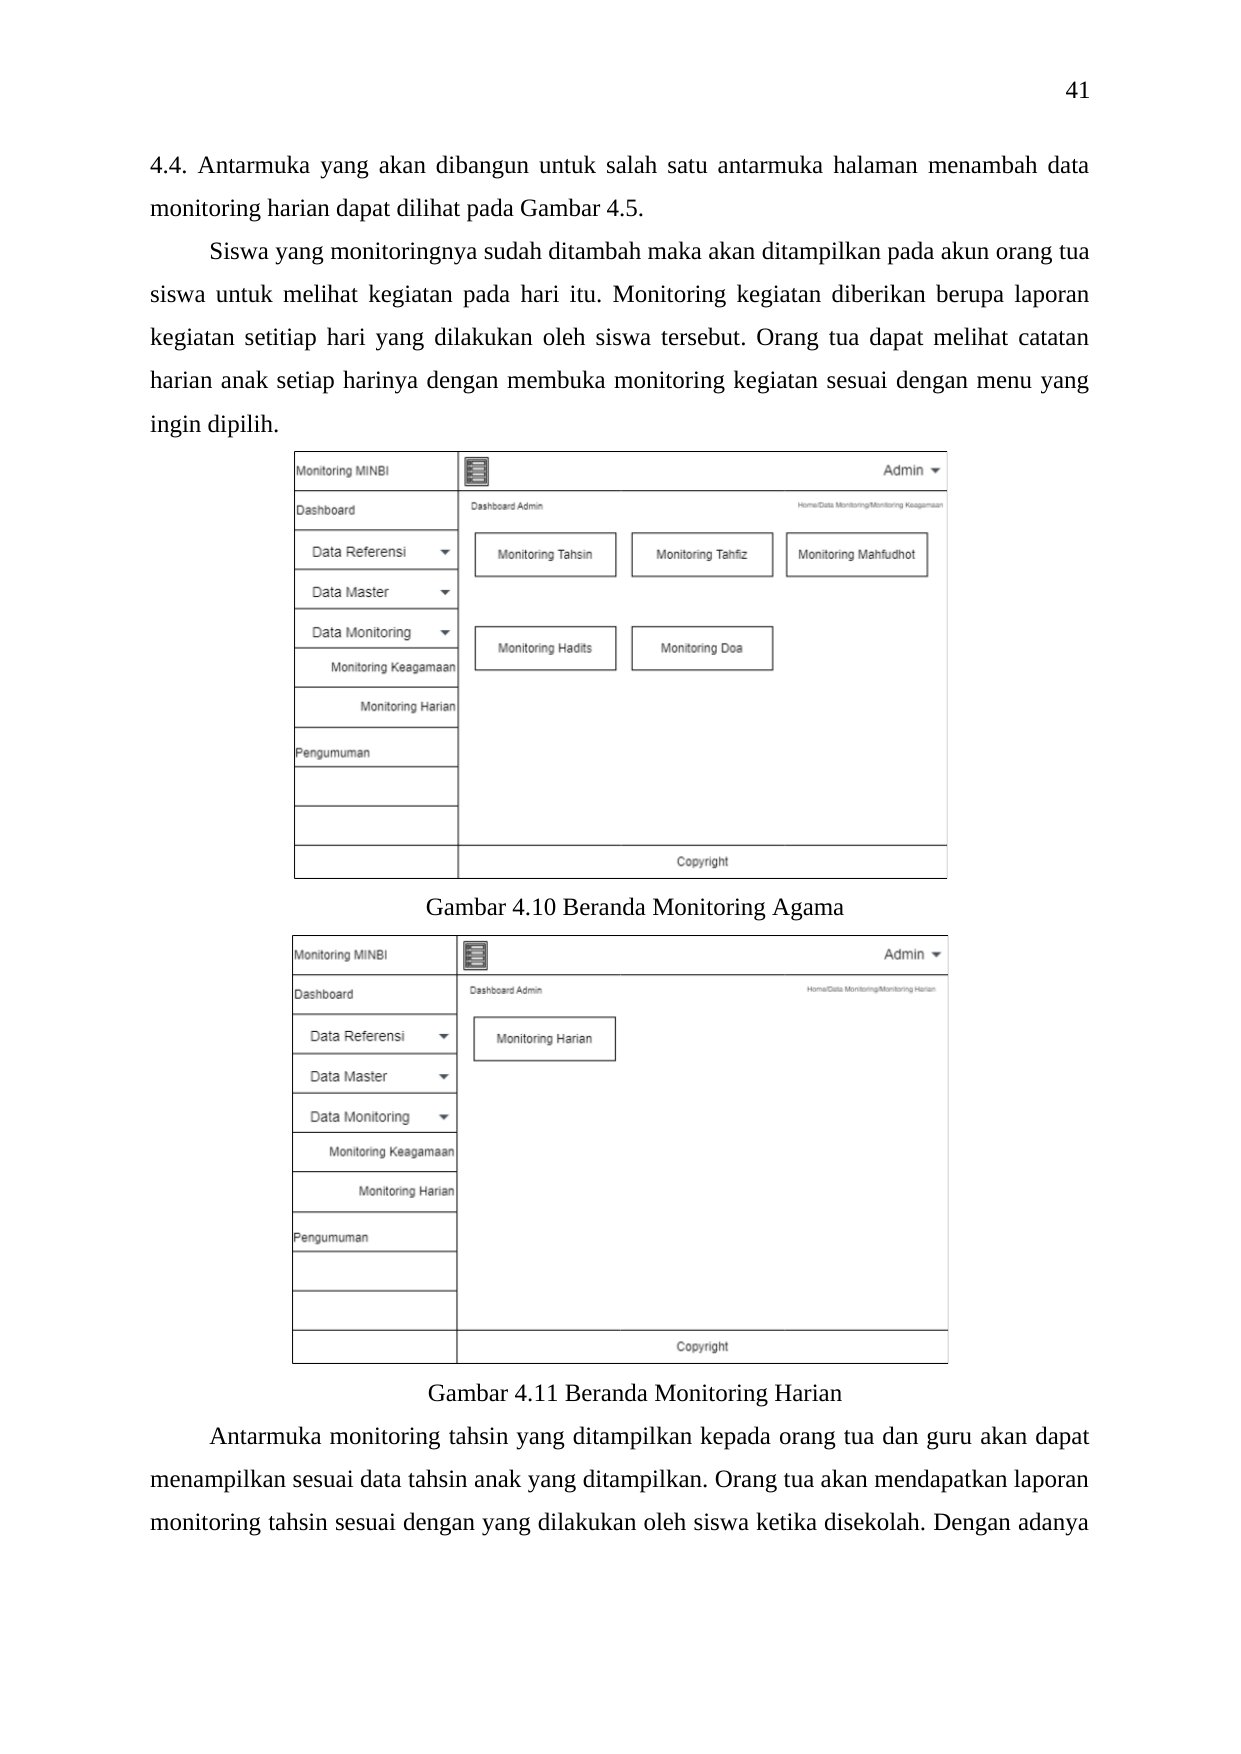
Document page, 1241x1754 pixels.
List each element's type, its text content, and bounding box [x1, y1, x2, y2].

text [150, 1421, 1090, 1536]
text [150, 150, 1090, 222]
text Siswa yang monitoringnya sudah ditambah maka akan ditampilkan pada akun orang tua siswa untuk melihat kegiatan pada hari itu. Monitoring kegiatan diberikan berupa laporan kegiatan setitiap hari yang dilakukan oleh siswa tersebut. Orang tua dapat melihat catatan harian anak setiap harinya dengan membuka monitoring kegiatan sesuai dengan menu yang ingin dipilih. [150, 236, 1090, 437]
picture [292, 935, 949, 1364]
picture [293, 451, 948, 879]
